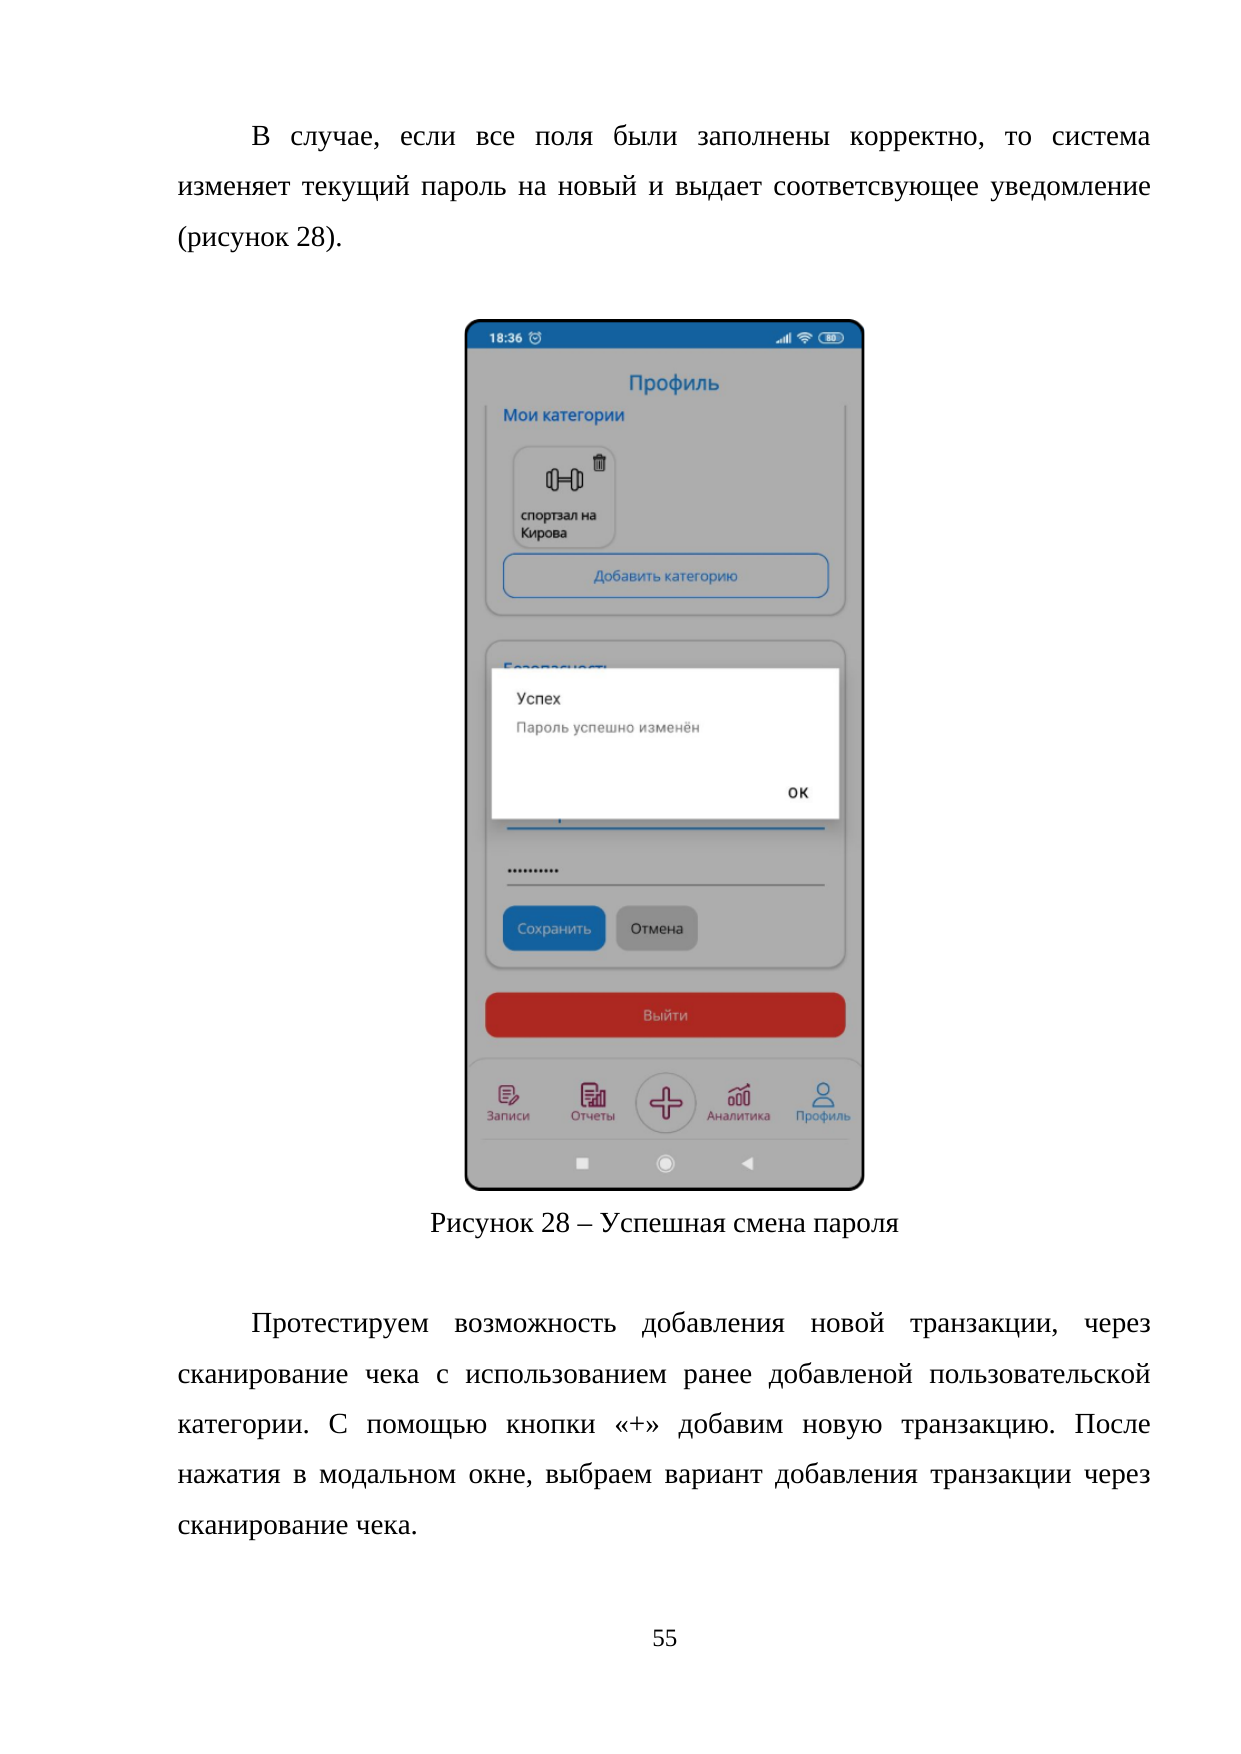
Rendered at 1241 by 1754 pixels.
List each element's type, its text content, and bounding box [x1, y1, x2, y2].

picture [464, 319, 865, 1191]
list Рисунок 28 – Успешная смена пароля [177, 1205, 1152, 1238]
list В случае, если все поля были заполнены корректно, то система изменяет текущий пароль на новый и выдает соответсвующее уведомление (рисунок 28). [177, 118, 1152, 252]
list Протестируем возможность добавления новой транзакции, через сканирование чека с использованием ранее добавленой пользовательской категории. С помощью кнопки «+» добавим новую транзакцию. После нажатия в модальном окне, выбраем вариант добавления транзакции через сканирование чека. [177, 1306, 1152, 1540]
